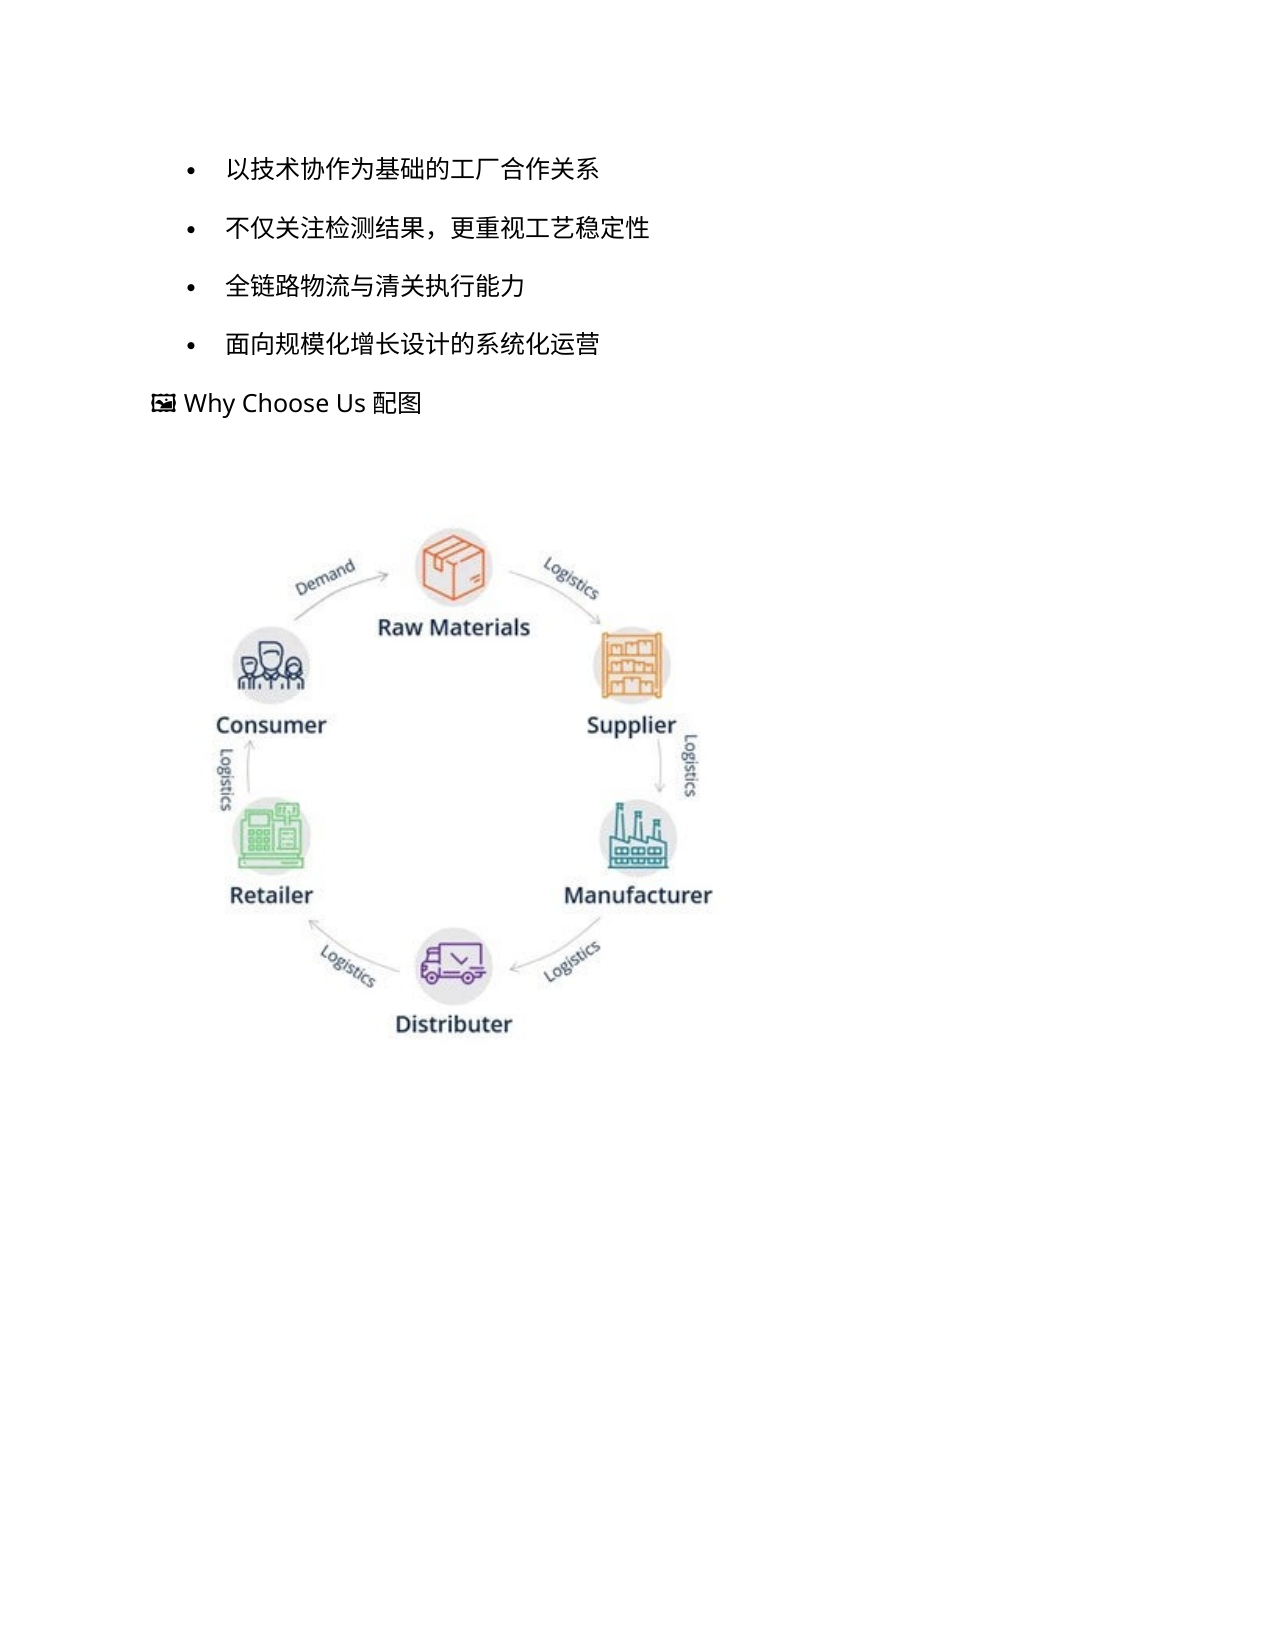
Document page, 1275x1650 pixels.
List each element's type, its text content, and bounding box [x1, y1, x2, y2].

list 不仅关注检测结果，更重视工艺稳定性 [187, 208, 1125, 244]
text 🖼️ Why Choose Us 配图 [150, 383, 1125, 419]
list 以技术协作为基础的工厂合作关系 [187, 150, 1125, 186]
list 面向规模化增长设计的系统化运营 [187, 325, 1125, 361]
list 全链路物流与清关执行能力 [187, 267, 1125, 303]
picture [150, 513, 810, 1063]
